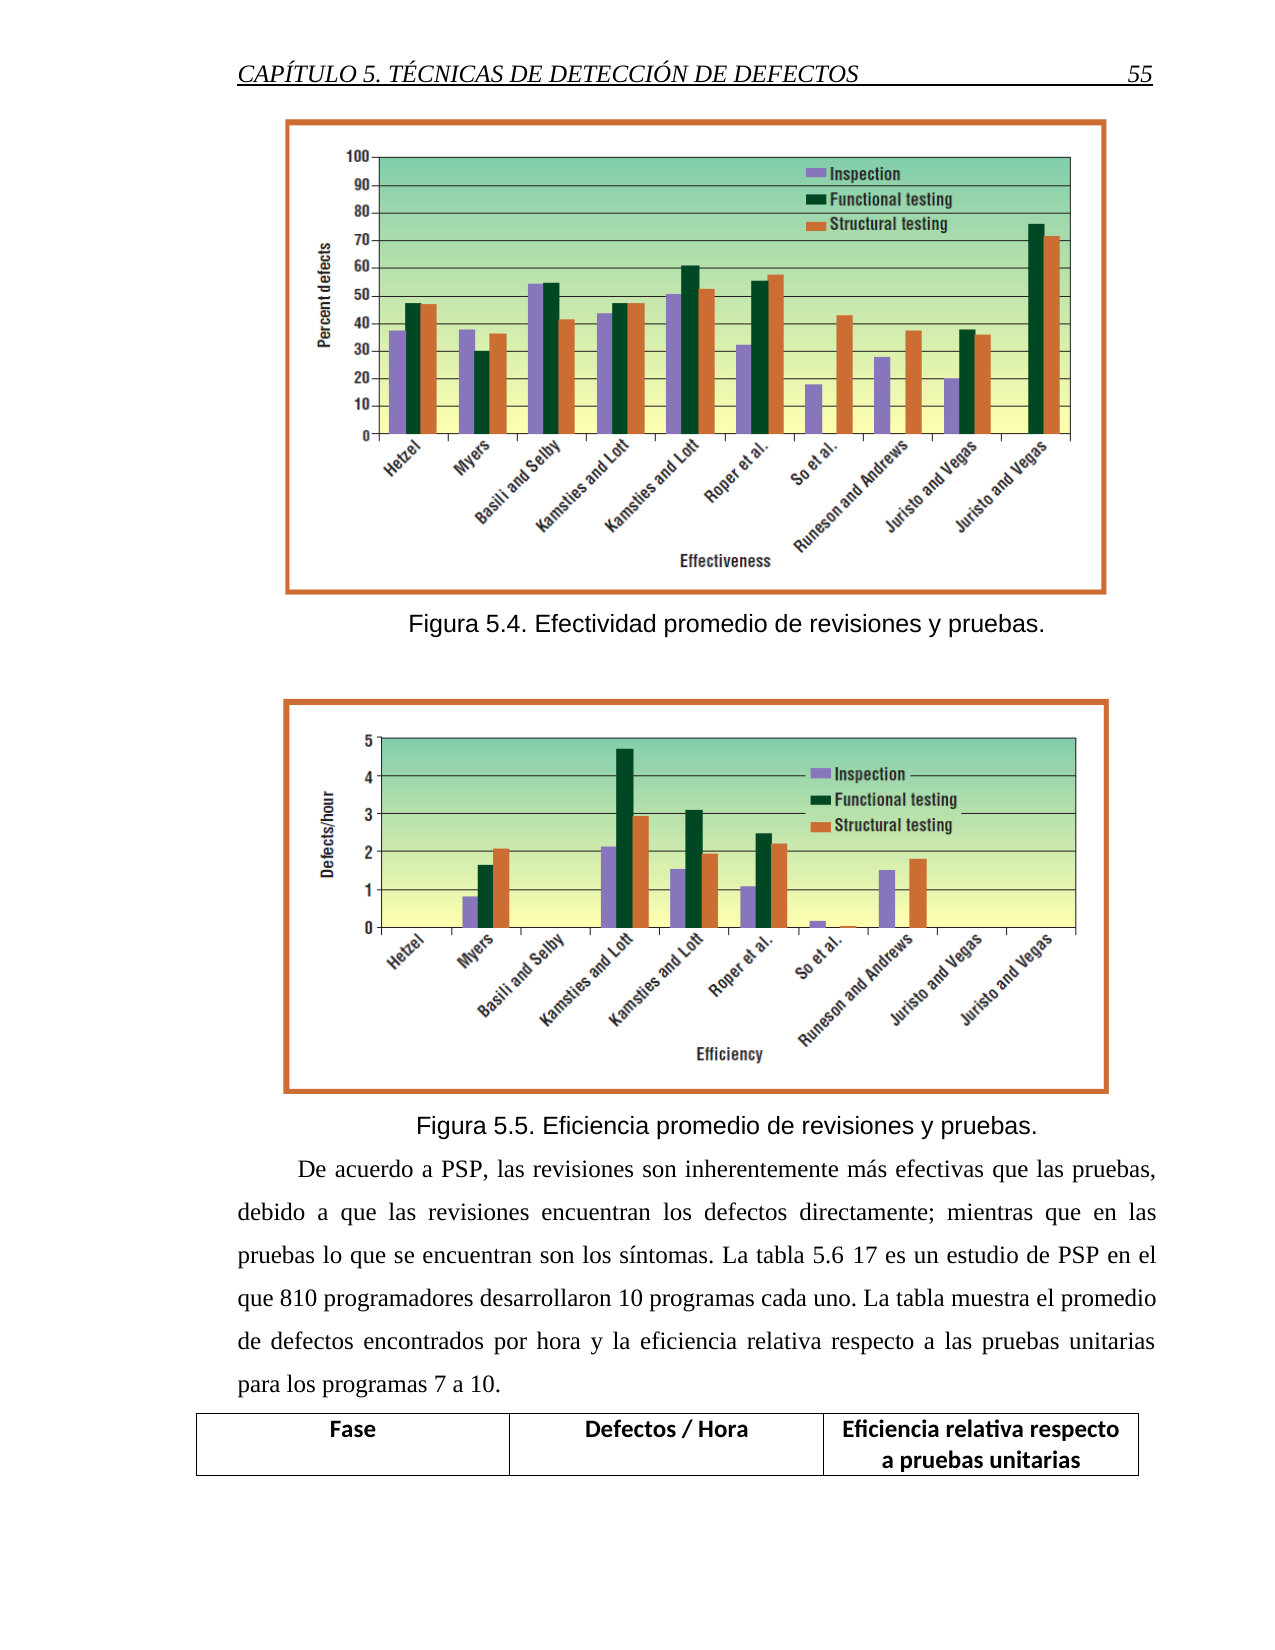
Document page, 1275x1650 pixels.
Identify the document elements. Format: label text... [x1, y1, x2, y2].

table_header Defectos / Hora [510, 1414, 823, 1475]
text Figura 5.5. Eficiencia promedio de revisiones y pruebas. [237, 1111, 1157, 1139]
table_header Eficiencia relativa respecto a pruebas unitarias [824, 1414, 1138, 1475]
picture [285, 118, 1109, 596]
text De acuerdo a PSP, las revisiones son inherentemente más efectivas que las pruebas, debido a que las revisiones encuentran los defectos directamente; mientras que en las pruebas lo que se encuentran son los síntomas. La tabla 5.6 es un estudio de PSP en el que 810 programadores desarrollaron 10 programas cada uno. La tabla muestra el promedio de defectos encontrados por hora y la eficiencia relativa respecto a las pruebas unitarias para los programas 7 a 10. [237, 1154, 1157, 1398]
text Figura 5.4. Efectividad promedio de revisiones y pruebas. [237, 609, 1157, 638]
picture [283, 695, 1112, 1097]
table_header Fase [197, 1414, 509, 1475]
